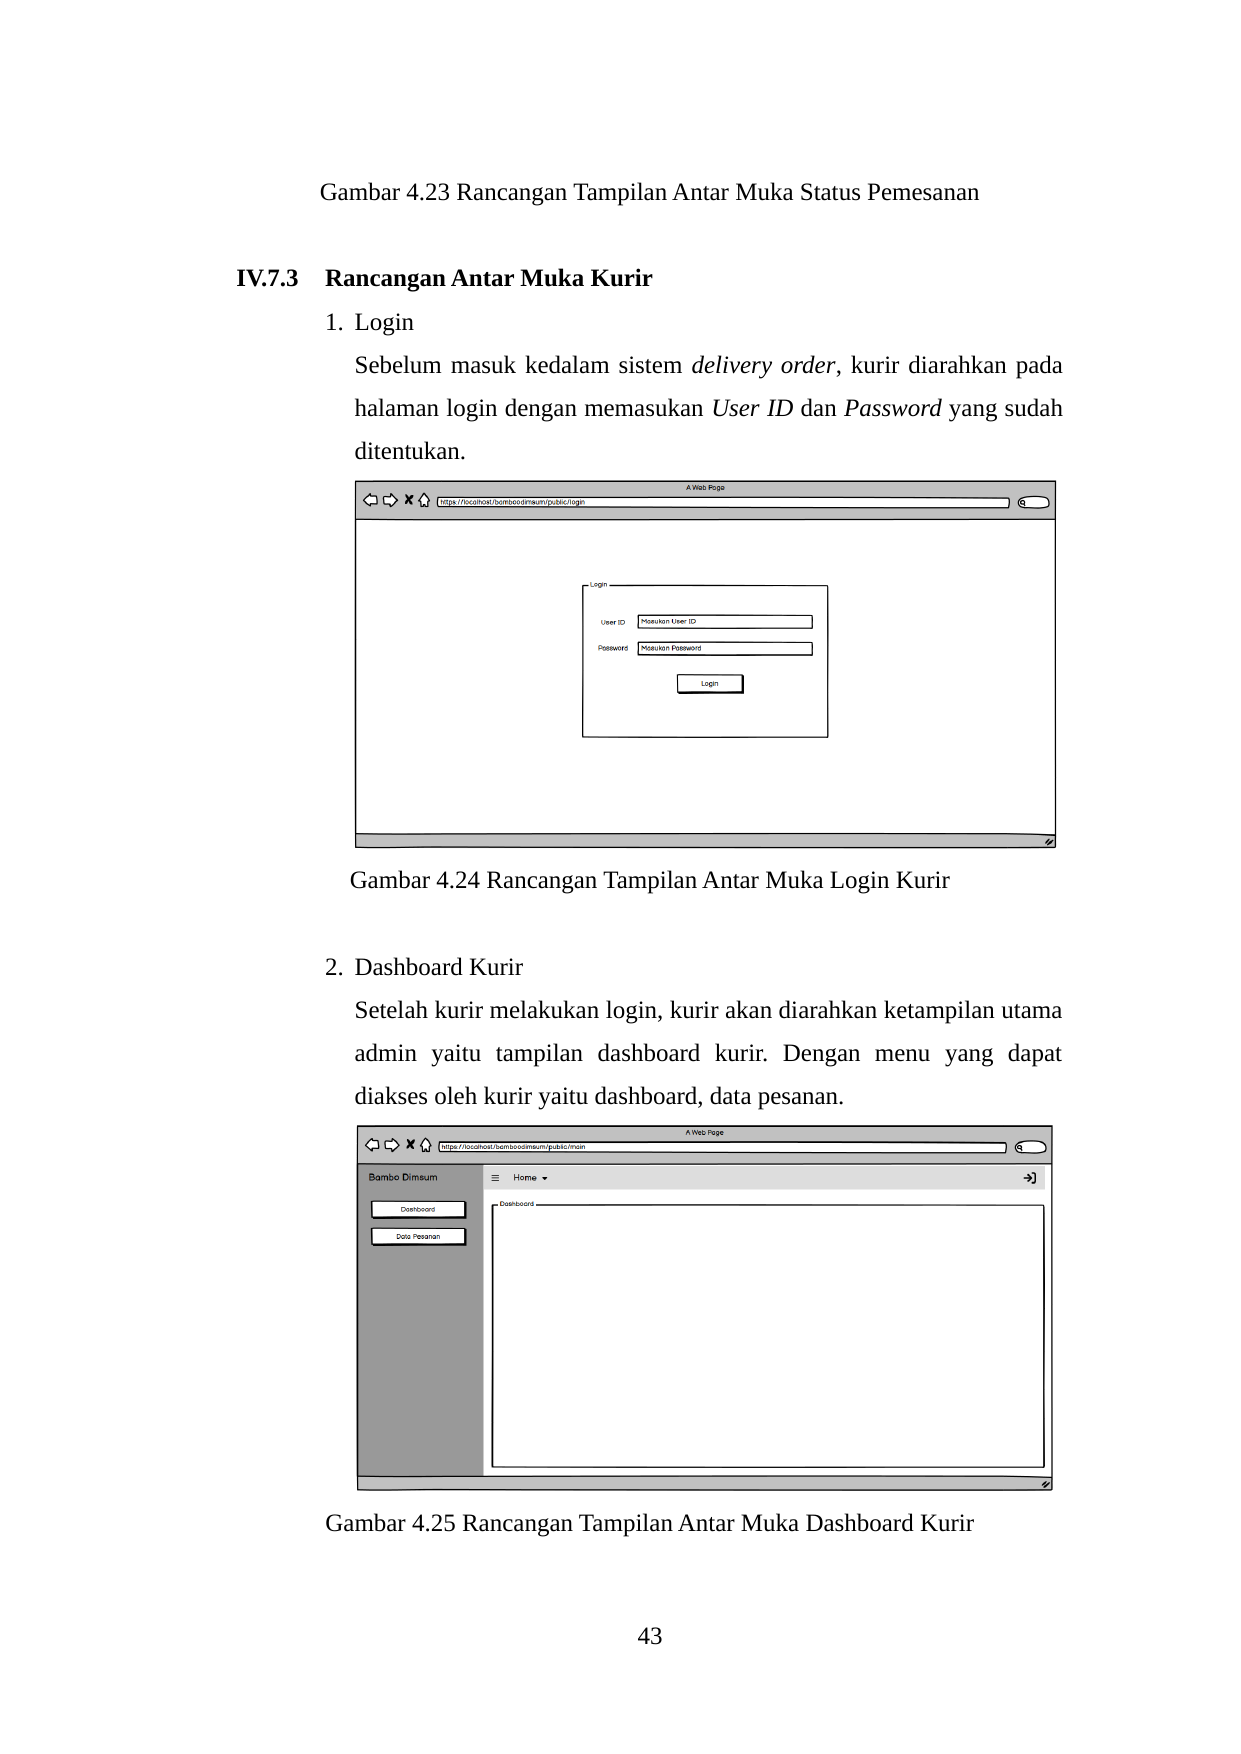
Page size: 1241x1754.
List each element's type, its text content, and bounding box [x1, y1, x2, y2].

text Gambar 4.24 Rancangan Tampilan Antar Muka Login Kurir [236, 866, 1063, 894]
list Login [325, 307, 1063, 335]
text Gambar 4.25 Rancangan Tampilan Antar Muka Dashboard Kurir [236, 1508, 1063, 1537]
picture [354, 1124, 1056, 1494]
text Gambar 4.23 Rancangan Tampilan Antar Muka Status Pemesanan [236, 177, 1063, 206]
list Dashboard Kurir [325, 952, 1063, 981]
picture [354, 479, 1058, 852]
list Sebelum masuk kedalam sistem delivery order, kurir diarahkan pada halaman login dengan memasukan User ID dan Password yang sudah ditentukan. [354, 350, 1063, 465]
subtitle Rancangan Antar Muka Kurir [236, 263, 1063, 292]
list Setelah kurir melakukan login, kurir akan diarahkan ketampilan utama admin yaitu tampilan dashboard kurir. Dengan menu yang dapat diakses oleh kurir yaitu dashboard, data pesanan. [354, 995, 1063, 1110]
